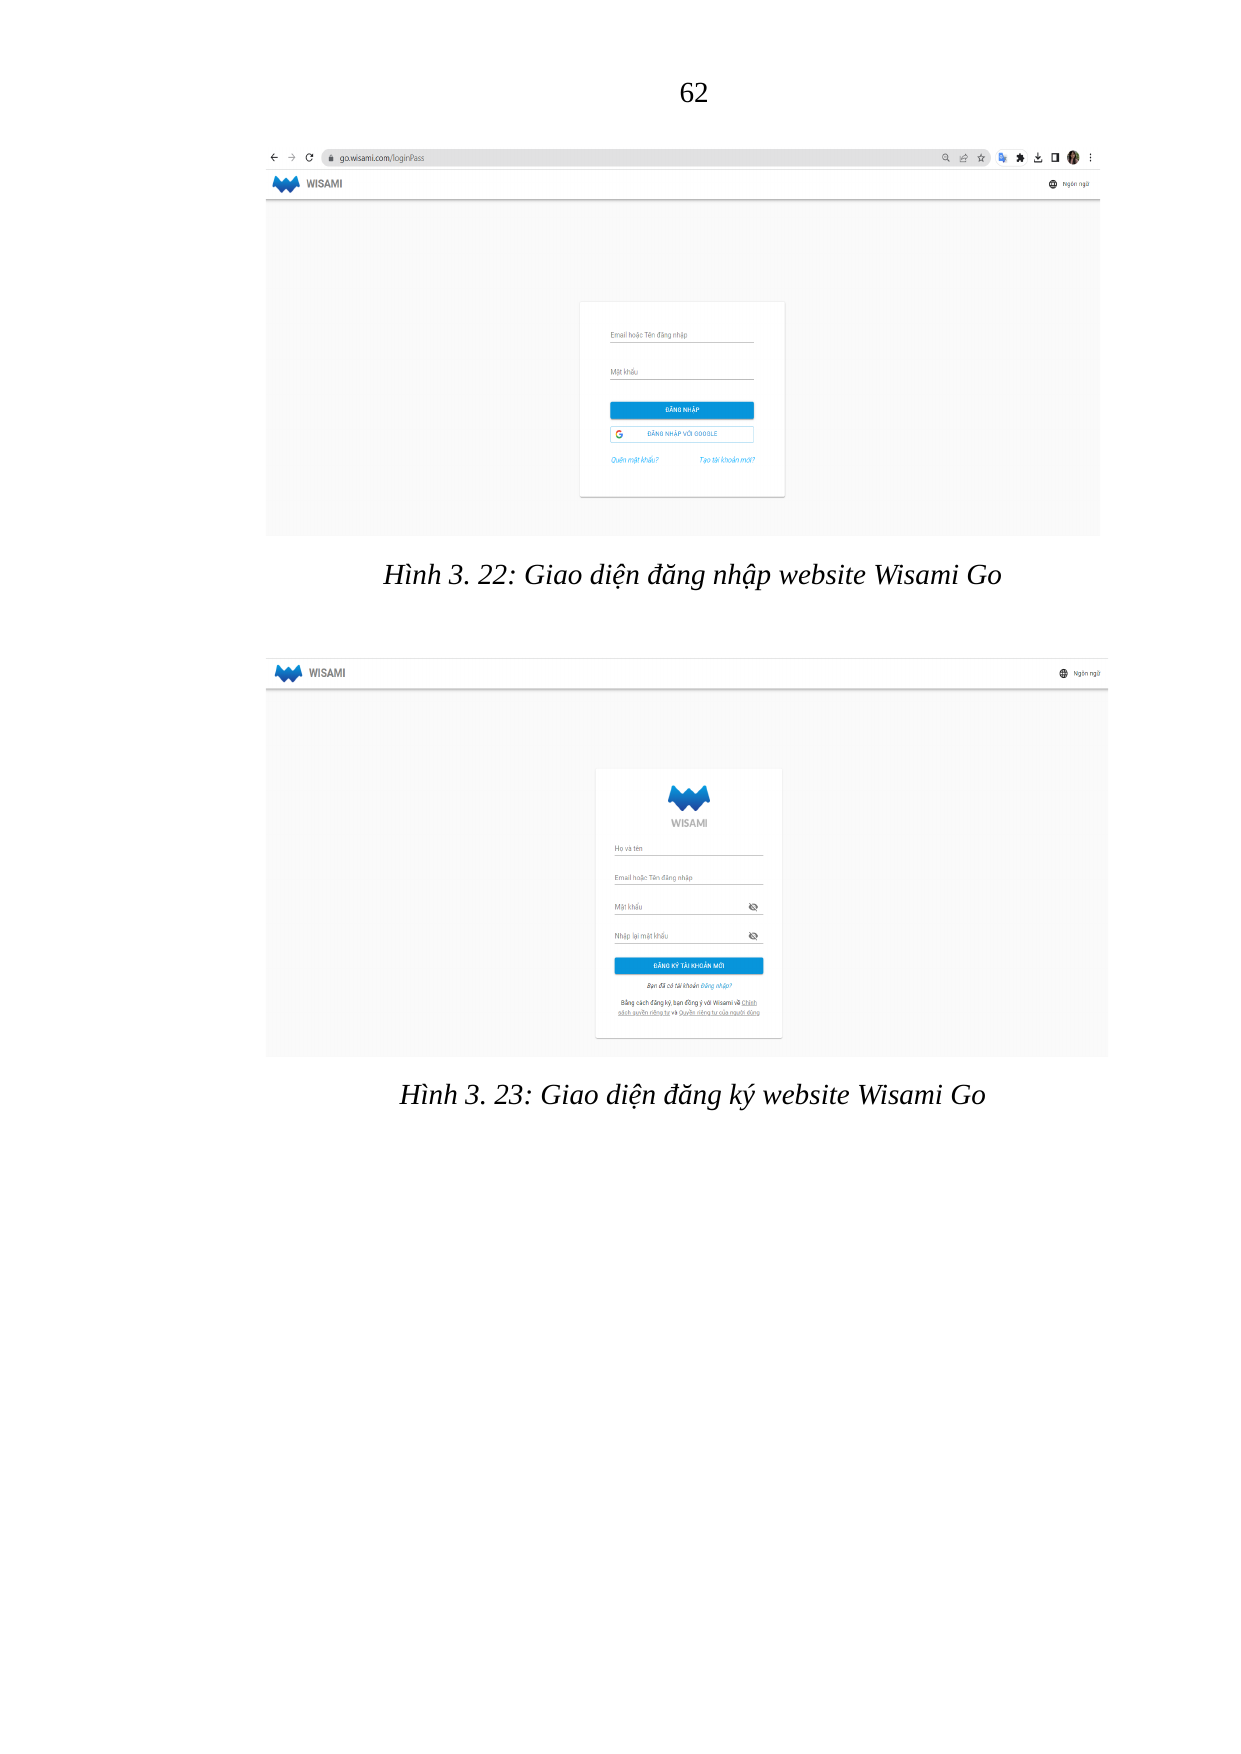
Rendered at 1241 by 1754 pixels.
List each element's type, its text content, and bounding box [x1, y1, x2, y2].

picture [265, 147, 1101, 536]
picture [265, 657, 1109, 1057]
